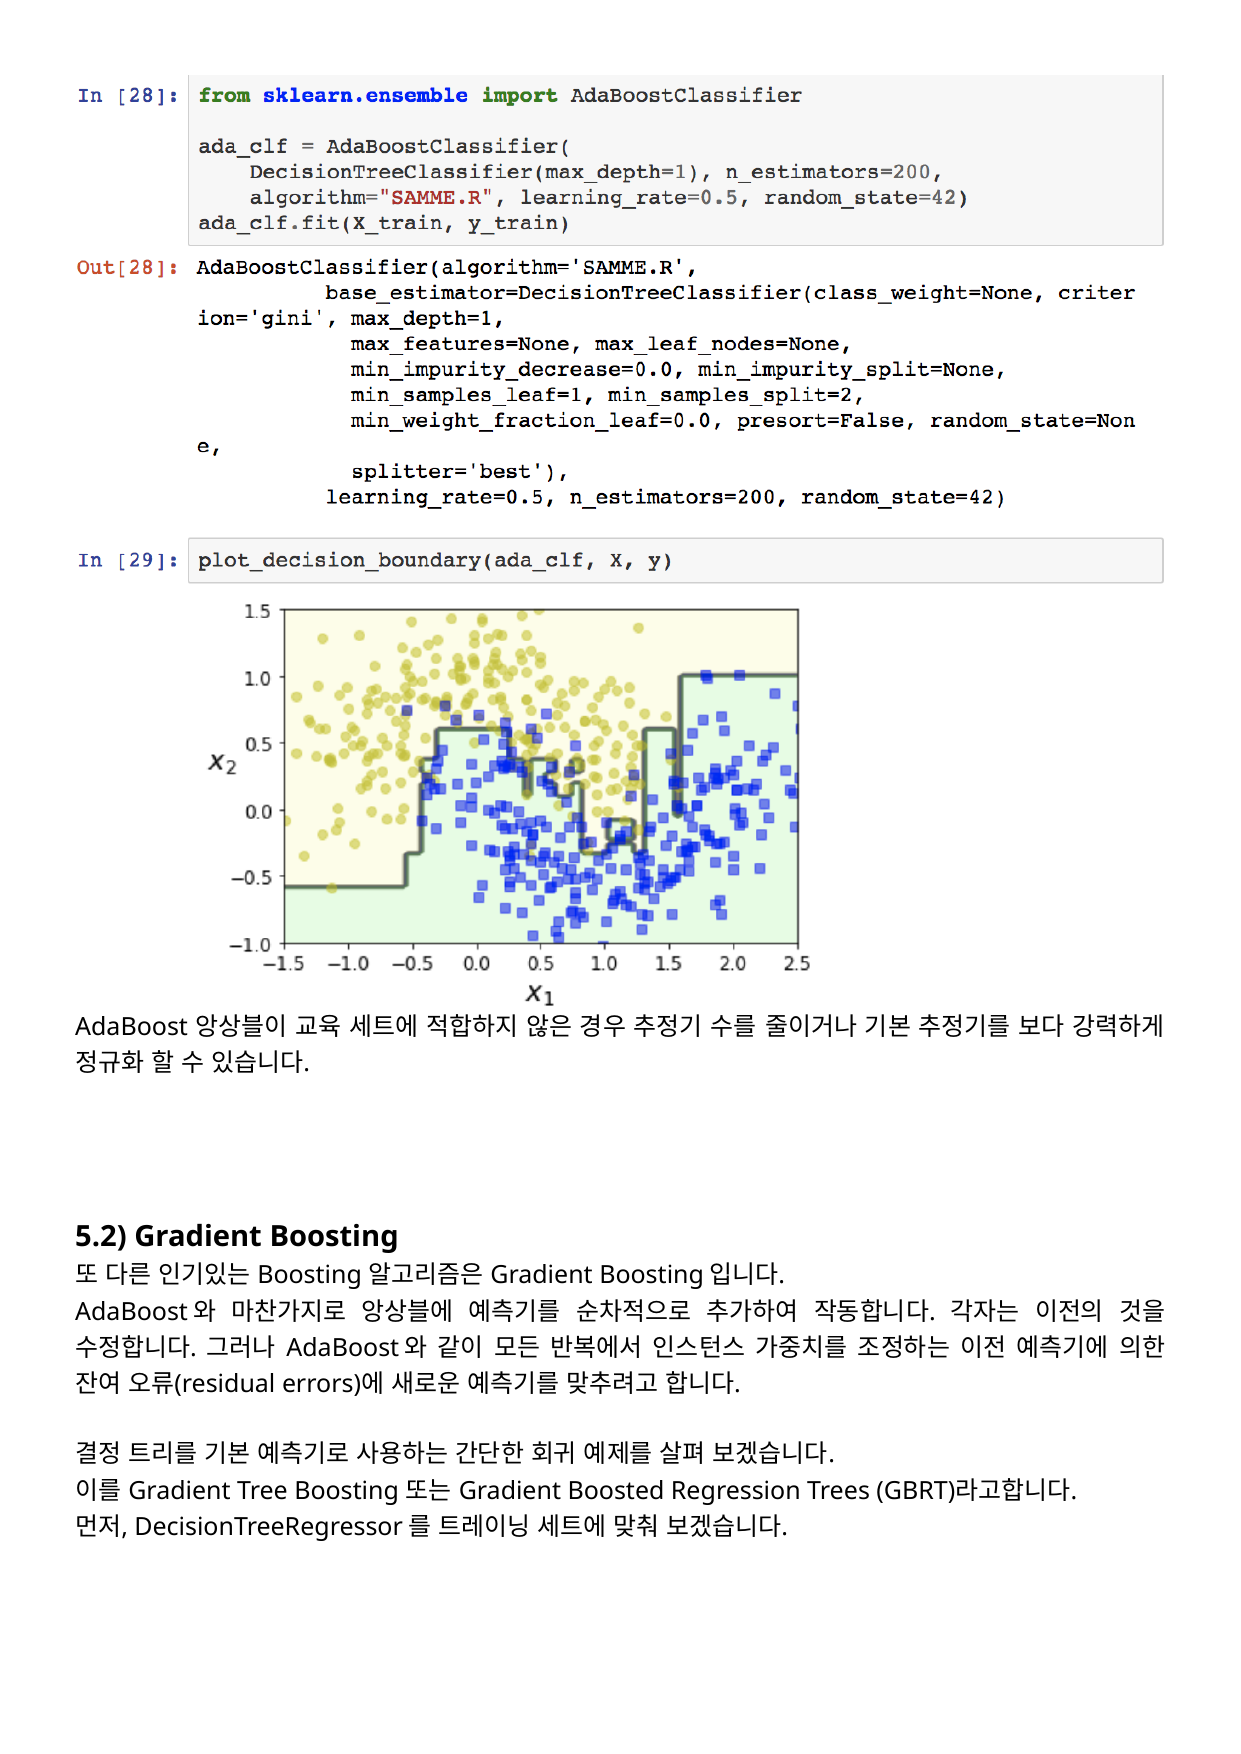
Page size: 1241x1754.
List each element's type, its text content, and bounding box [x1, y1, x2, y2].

text AdaBoost와 마찬가지로 앙상블에 예측기를 순차적으로 추가하여 작동합니다. 각자는 이전의 것을 수정합니다. 그러나 AdaBoost와 같이 모든 반복에서 인스턴스 가중치를 조정하는 이전 예측기에 의한 잔여 오류(residual errors)에 새로운 예측기를 맞추려고 합니다. [75, 1291, 1165, 1400]
text AdaBoost 앙상블이 교육 세트에 적합하지 않은 경우 추정기 수를 줄이거나 기본 추정기를 보다 강력하게 정규화 할 수 있습니다. [75, 1007, 1165, 1079]
text 결정 트리를 기본 예측기로 사용하는 간단한 회귀 예제를 살펴 보겠습니다. [75, 1434, 1165, 1470]
text 이를 Gradient Tree Boosting 또는 Gradient Boosted Regression Trees (GBRT)라고합니다. [75, 1470, 1165, 1506]
text 또 다른 인기있는 Boosting 알고리즘은 Gradient Boosting입니다. [75, 1255, 1165, 1291]
text 먼저, DecisionTreeRegressor를 트레이닝 세트에 맞춰 보겠습니다. [75, 1506, 1165, 1543]
text 5.2) Gradient Boosting [75, 1181, 1165, 1255]
picture [75, 75, 1165, 1007]
